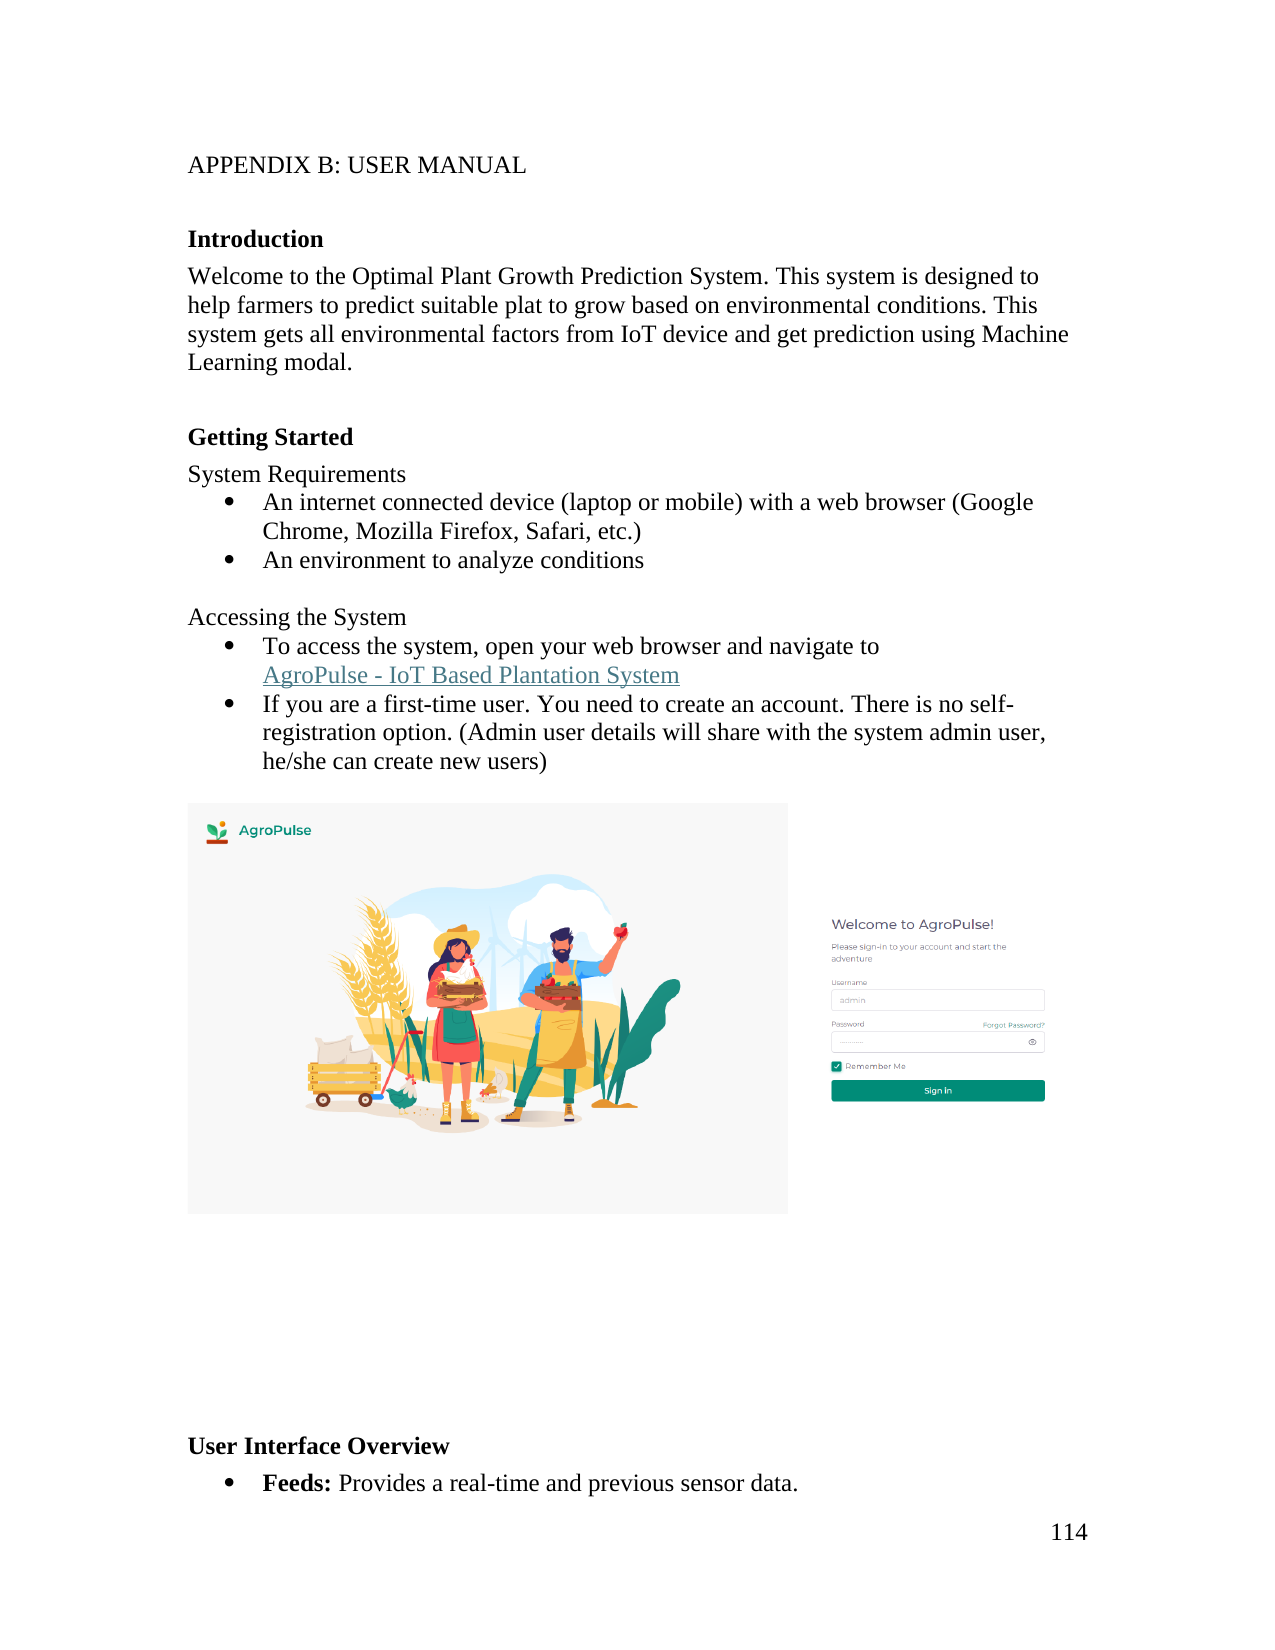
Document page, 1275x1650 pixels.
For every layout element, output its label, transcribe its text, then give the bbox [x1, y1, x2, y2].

list To access the system, open your web browser and navigate to [225, 631, 1087, 660]
text Welcome to the Optimal Plant Growth Prediction System. This system is designed to help farmers to predict suitable plat to grow based on environmental conditions. This system gets all environmental factors from IoT device and get prediction using Machine Learning modal. [187, 261, 1087, 376]
list AgroPulse - IoT Based Plantation System [262, 660, 1087, 689]
list An internet connected device (laptop or mobile) with a web browser (Google Chrome, Mozilla Firefox, Safari, etc.) [225, 487, 1087, 545]
subtitle Getting Started [187, 422, 1087, 450]
subtitle Introduction [187, 224, 1087, 253]
list Feeds: Provides a real-time and previous sensor data. [225, 1468, 1087, 1497]
list An environment to analyze conditions [225, 545, 1087, 574]
text APPENDIX B: USER MANUAL [187, 150, 1087, 179]
text Accessing the System [187, 602, 1087, 631]
text System Requirements [187, 459, 1087, 487]
list If you are a first-time user. You need to create an account. There is no self-registration option. (Admin user details will share with the system admin user, he/she can create new users) [225, 689, 1087, 775]
subtitle User Interface Overview [187, 1431, 1087, 1460]
picture [187, 803, 1088, 1214]
